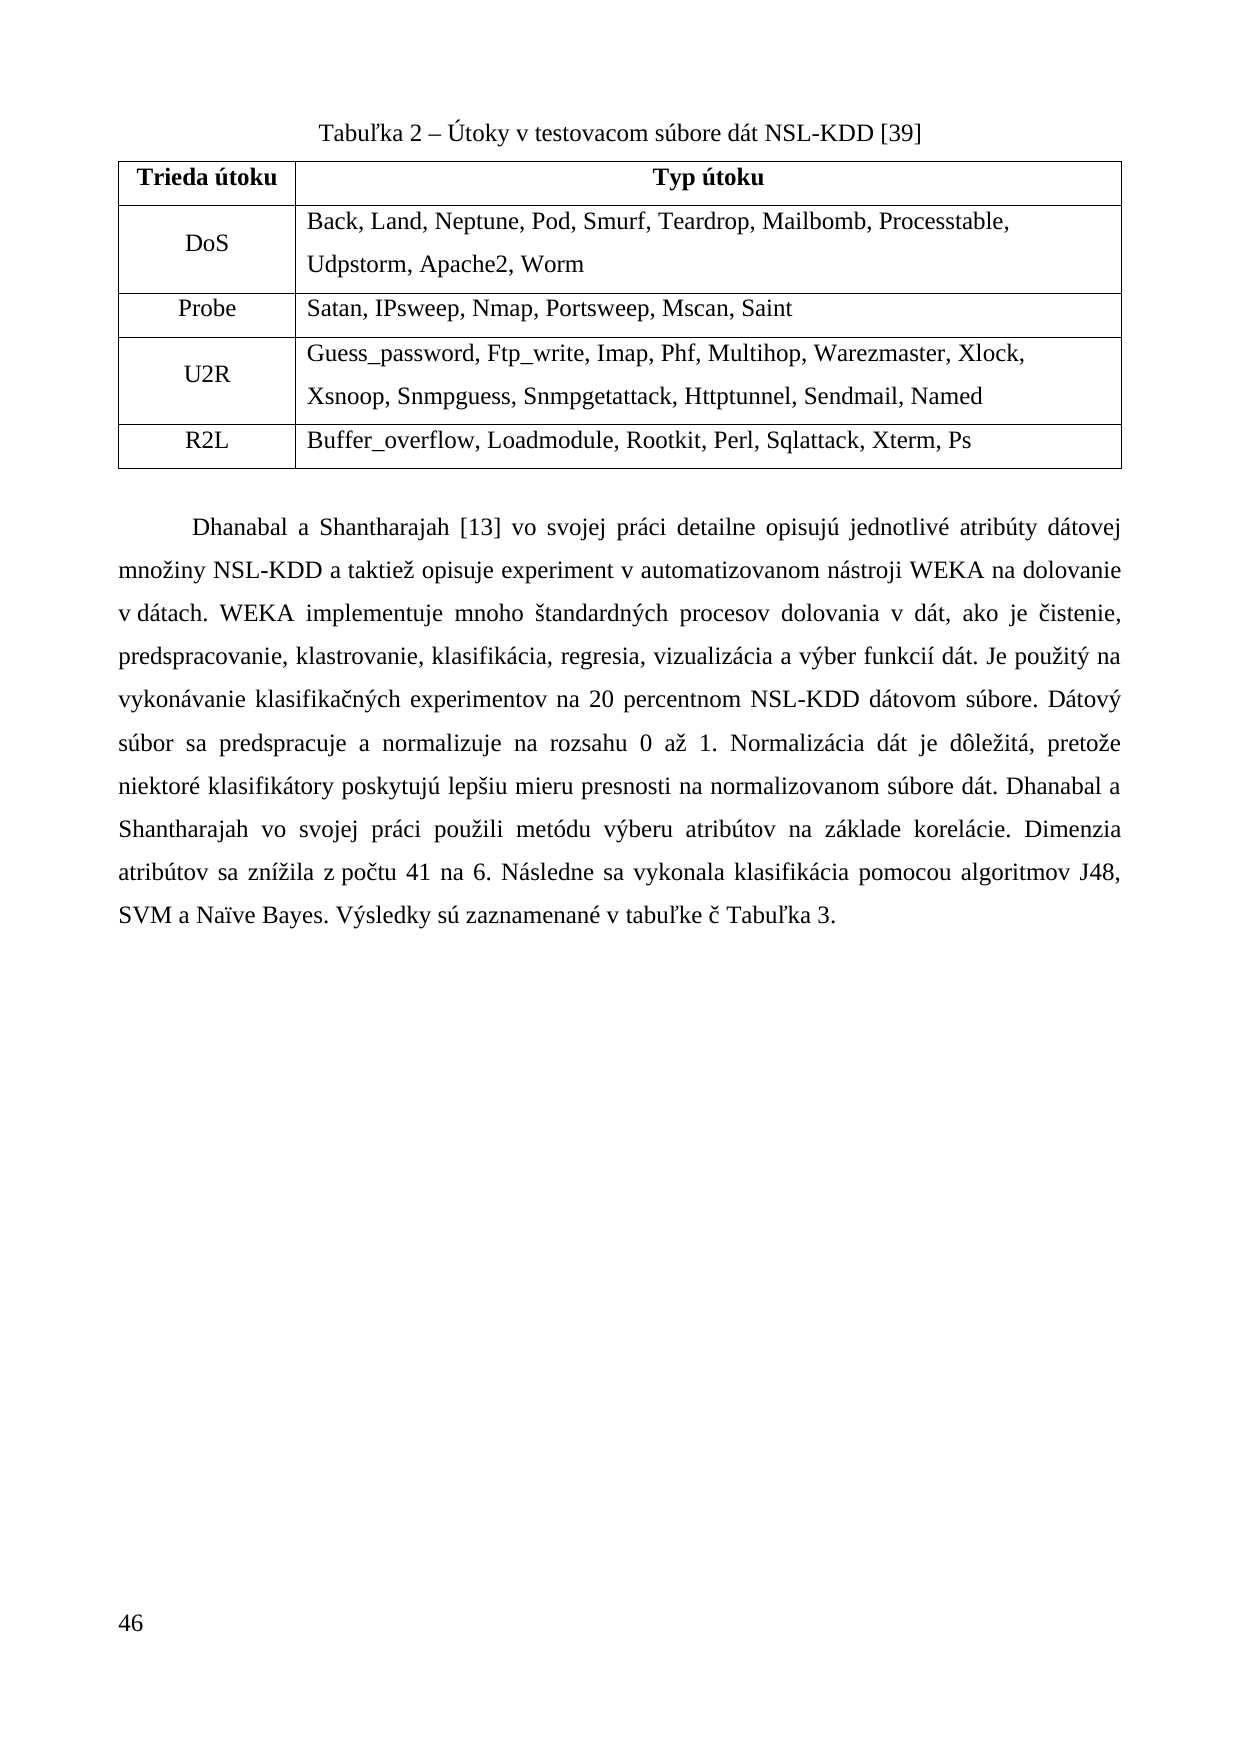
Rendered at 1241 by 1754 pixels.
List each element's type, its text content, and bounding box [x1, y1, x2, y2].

table_cell Probe [119, 294, 295, 337]
text Tabuľka 2 – Útoky v testovacom súbore dát NSL-KDD [39] [118, 118, 1122, 147]
table_cell U2R [119, 338, 295, 424]
text Dhanabal a Shantharajah [13] vo svojej práci detailne opisujú jednotlivé atribúty dátovej množiny NSL-KDD a taktiež opisuje experiment v automatizovanom nástroji WEKA na dolovanie v dátach. WEKA implementuje mnoho štandardných procesov dolovania v dát, ako je čistenie, predspracovanie, klastrovanie, klasifikácia, regresia, vizualizácia a výber funkcií dát. Je použitý na vykonávanie klasifikačných experimentov na 20 percentnom NSL-KDD dátovom súbore. Dátový súbor sa predspracuje a normalizuje na rozsahu 0 až 1. Normalizácia dát je dôležitá, pretože niektoré klasifikátory poskytujú lepšiu mieru presnosti na normalizovanom súbore dát. Dhanabal a Shantharajah vo svojej práci použili metódu výberu atribútov na základe korelácie. Dimenzia atribútov sa znížila z počtu 41 na 6. Následne sa vykonala klasifikácia pomocou algoritmov J48, SVM a Naïve Bayes. Výsledky sú zaznamenané v tabuľke č 3. [118, 512, 1122, 929]
table_cell DoS [119, 206, 295, 292]
table_cell R2L [119, 425, 295, 468]
table_header Typ útoku [296, 162, 1121, 205]
table_cell Guess_password, Ftp_write, Imap, Phf, Multihop, Warezmaster, Xlock, Xsnoop, Snmpguess, Snmpgetattack, Httptunnel, Sendmail, Named [296, 338, 1121, 424]
table_header Trieda útoku [119, 162, 295, 205]
table_cell Back, Land, Neptune, Pod, Smurf, Teardrop, Mailbomb, Processtable, Udpstorm, Apache2, Worm [296, 206, 1121, 292]
table_cell Buffer_overflow, Loadmodule, Rootkit, Perl, Sqlattack, Xterm, Ps [296, 425, 1121, 468]
table_cell Satan, IPsweep, Nmap, Portsweep, Mscan, Saint [296, 294, 1121, 337]
